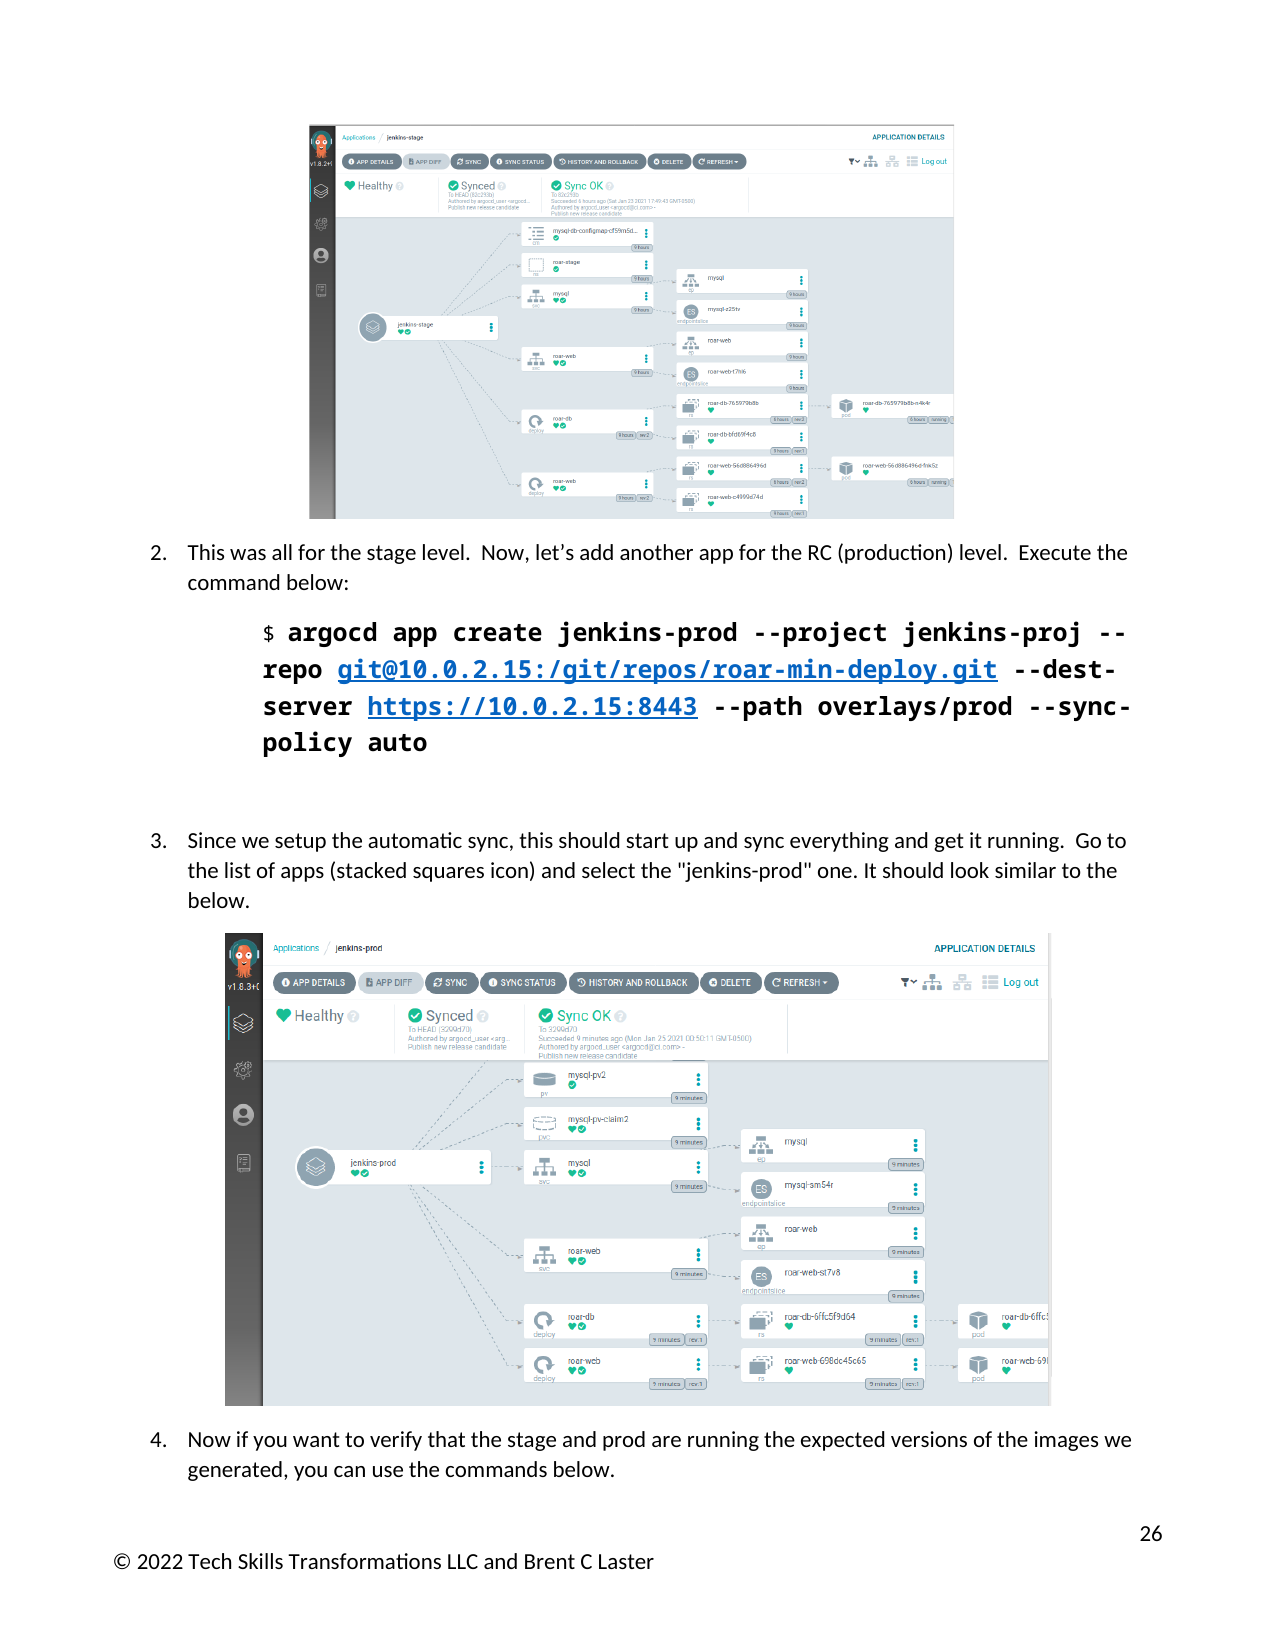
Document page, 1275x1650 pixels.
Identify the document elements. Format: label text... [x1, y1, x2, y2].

list Now if you want to verify that the stage and prod are running the expected versions of the images we generated, you can use the commands below. [150, 1425, 1162, 1483]
text $ argocd app create jenkins-prod --project jenkins-proj --repo git@10.0.2.15:/git/repos/roar-min-deploy.git --dest-server https://10.0.2.15:8443 --path overlays/prod --sync-policy auto [262, 615, 1162, 759]
list Since we setup the automatic sync, this should start up and sync everything and get it running. Go to the list of apps (stacked squares icon) and select the "jenkins-prod" one. It should look similar to the below. [150, 826, 1162, 914]
picture [225, 933, 1052, 1406]
picture [309, 124, 955, 519]
list This was all for the stage level. Now, let’s add another app for the RC (production) level. Execute the command below: [150, 538, 1162, 596]
